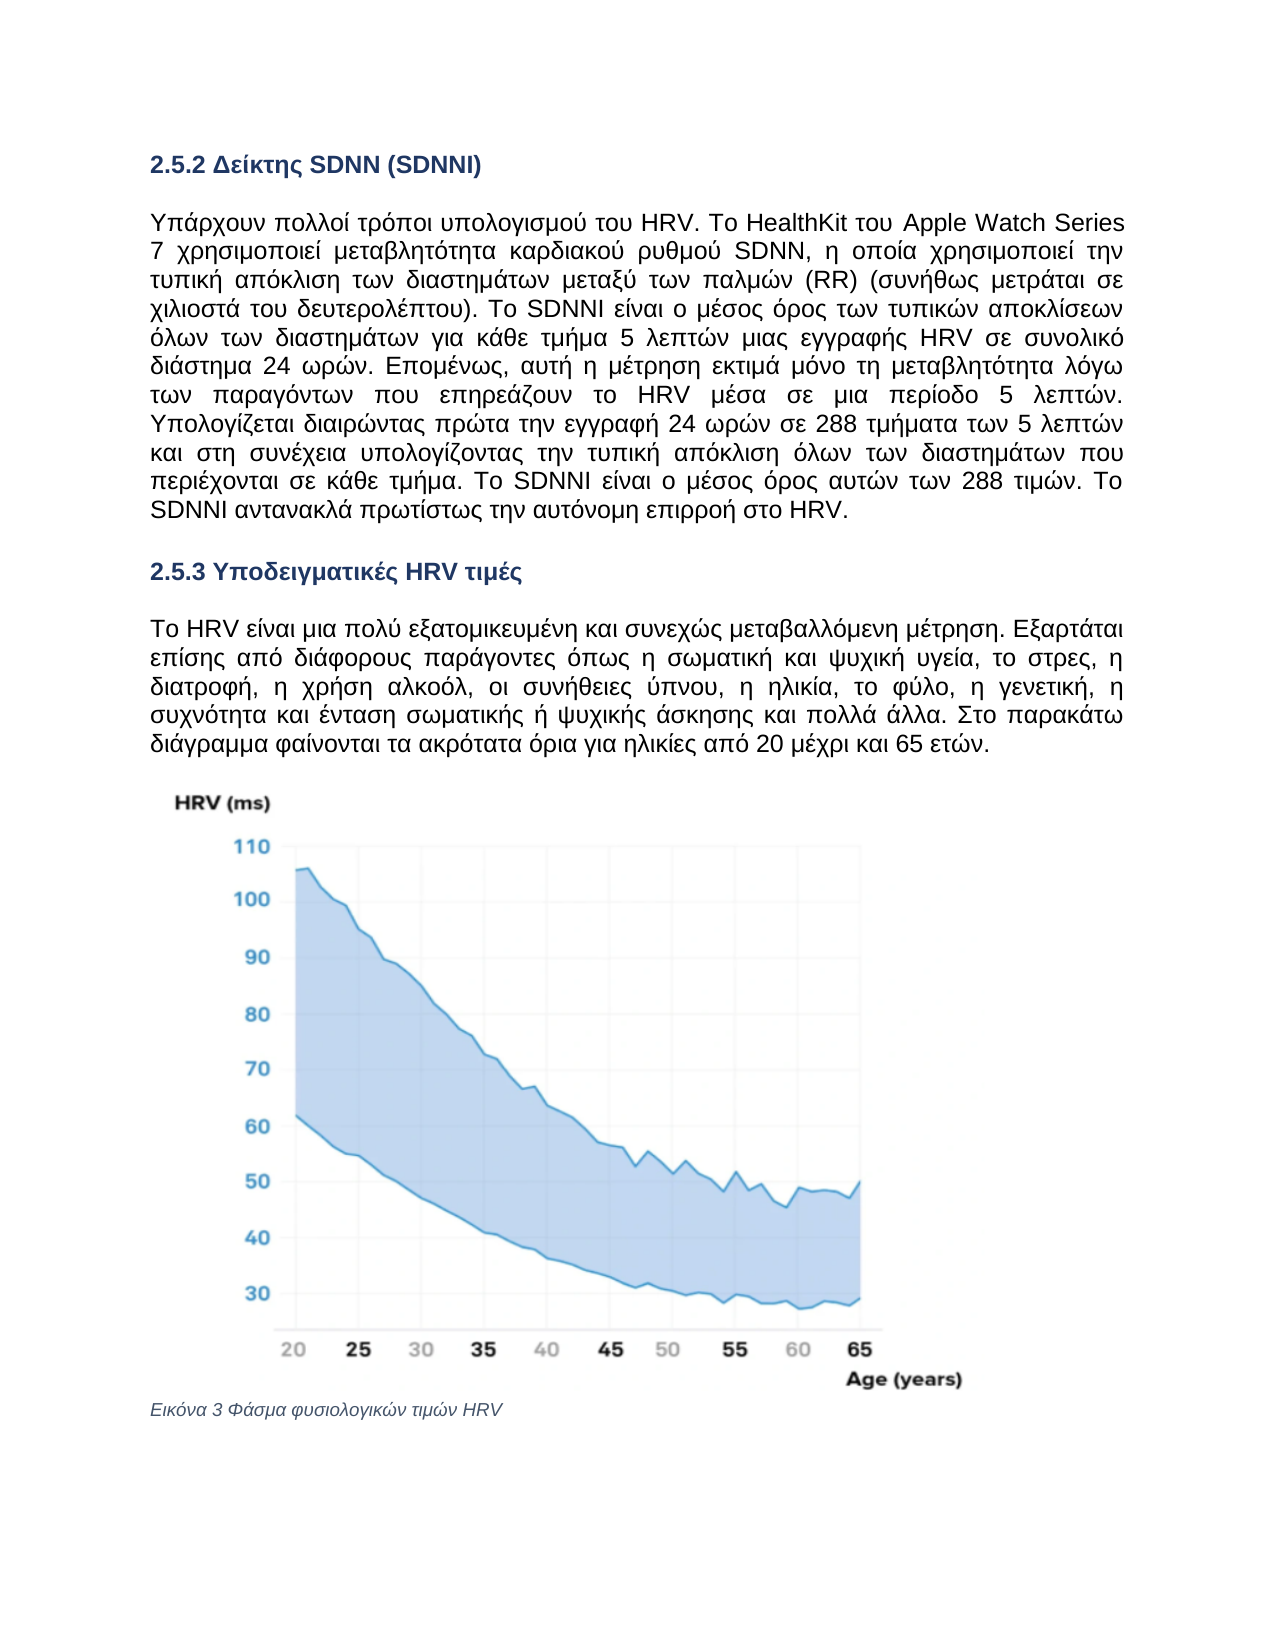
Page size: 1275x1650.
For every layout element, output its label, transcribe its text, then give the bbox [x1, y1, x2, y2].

text Υπάρχουν πολλοί τρόποι υπολογισμού του HRV. Το HealthKit του Apple Watch Series 7 χρησιμοποιεί μεταβλητότητα καρδιακού ρυθμού SDNN, η οποία χρησιμοποιεί την τυπική απόκλιση των διαστημάτων μεταξύ των παλμών (RR) (συνήθως μετράται σε χιλιοστά του δευτερολέπτου). Το SDNNI είναι ο μέσος όρος των τυπικών αποκλίσεων όλων των διαστημάτων για κάθε τμήμα 5 λεπτών μιας εγγραφής HRV σε συνολικό διάστημα 24 ωρών. Επομένως, αυτή η μέτρηση εκτιμά μόνο τη μεταβλητότητα λόγω των παραγόντων που επηρεάζουν το HRV μέσα σε μια περίοδο 5 λεπτών. Υπολογίζεται διαιρώντας πρώτα την εγγραφή 24 ωρών σε 288 τμήματα των 5 λεπτών και στη συνέχεια υπολογίζοντας την τυπική απόκλιση όλων των διαστημάτων που περιέχονται σε κάθε τμήμα. Το SDNNI είναι ο μέσος όρος αυτών των 288 τιμών. Το SDNNI αντανακλά πρωτίστως την αυτόνομη επιρροή στο HRV. [150, 207, 1125, 524]
subtitle 2.5.3 Υποδειγματικές HRV τιμές [150, 557, 1125, 585]
picture [150, 786, 991, 1400]
text Το HRV είναι μια πολύ εξατομικευμένη και συνεχώς μεταβαλλόμενη μέτρηση. Εξαρτάται επίσης από διάφορους παράγοντες όπως η σωματική και ψυχική υγεία, το στρες, η διατροφή, η χρήση αλκοόλ, οι συνήθειες ύπνου, η ηλικία, το φύλο, η γενετική, η συχνότητα και ένταση σωματικής ή ψυχικής άσκησης και πολλά άλλα. Στο παρακάτω διάγραμμα φαίνονται τα ακρότατα όρια για ηλικίες από 20 μέχρι και 65 ετών. [150, 614, 1125, 758]
subtitle 2.5.2 Δείκτης SDNN (SDNNI) [150, 150, 1125, 179]
